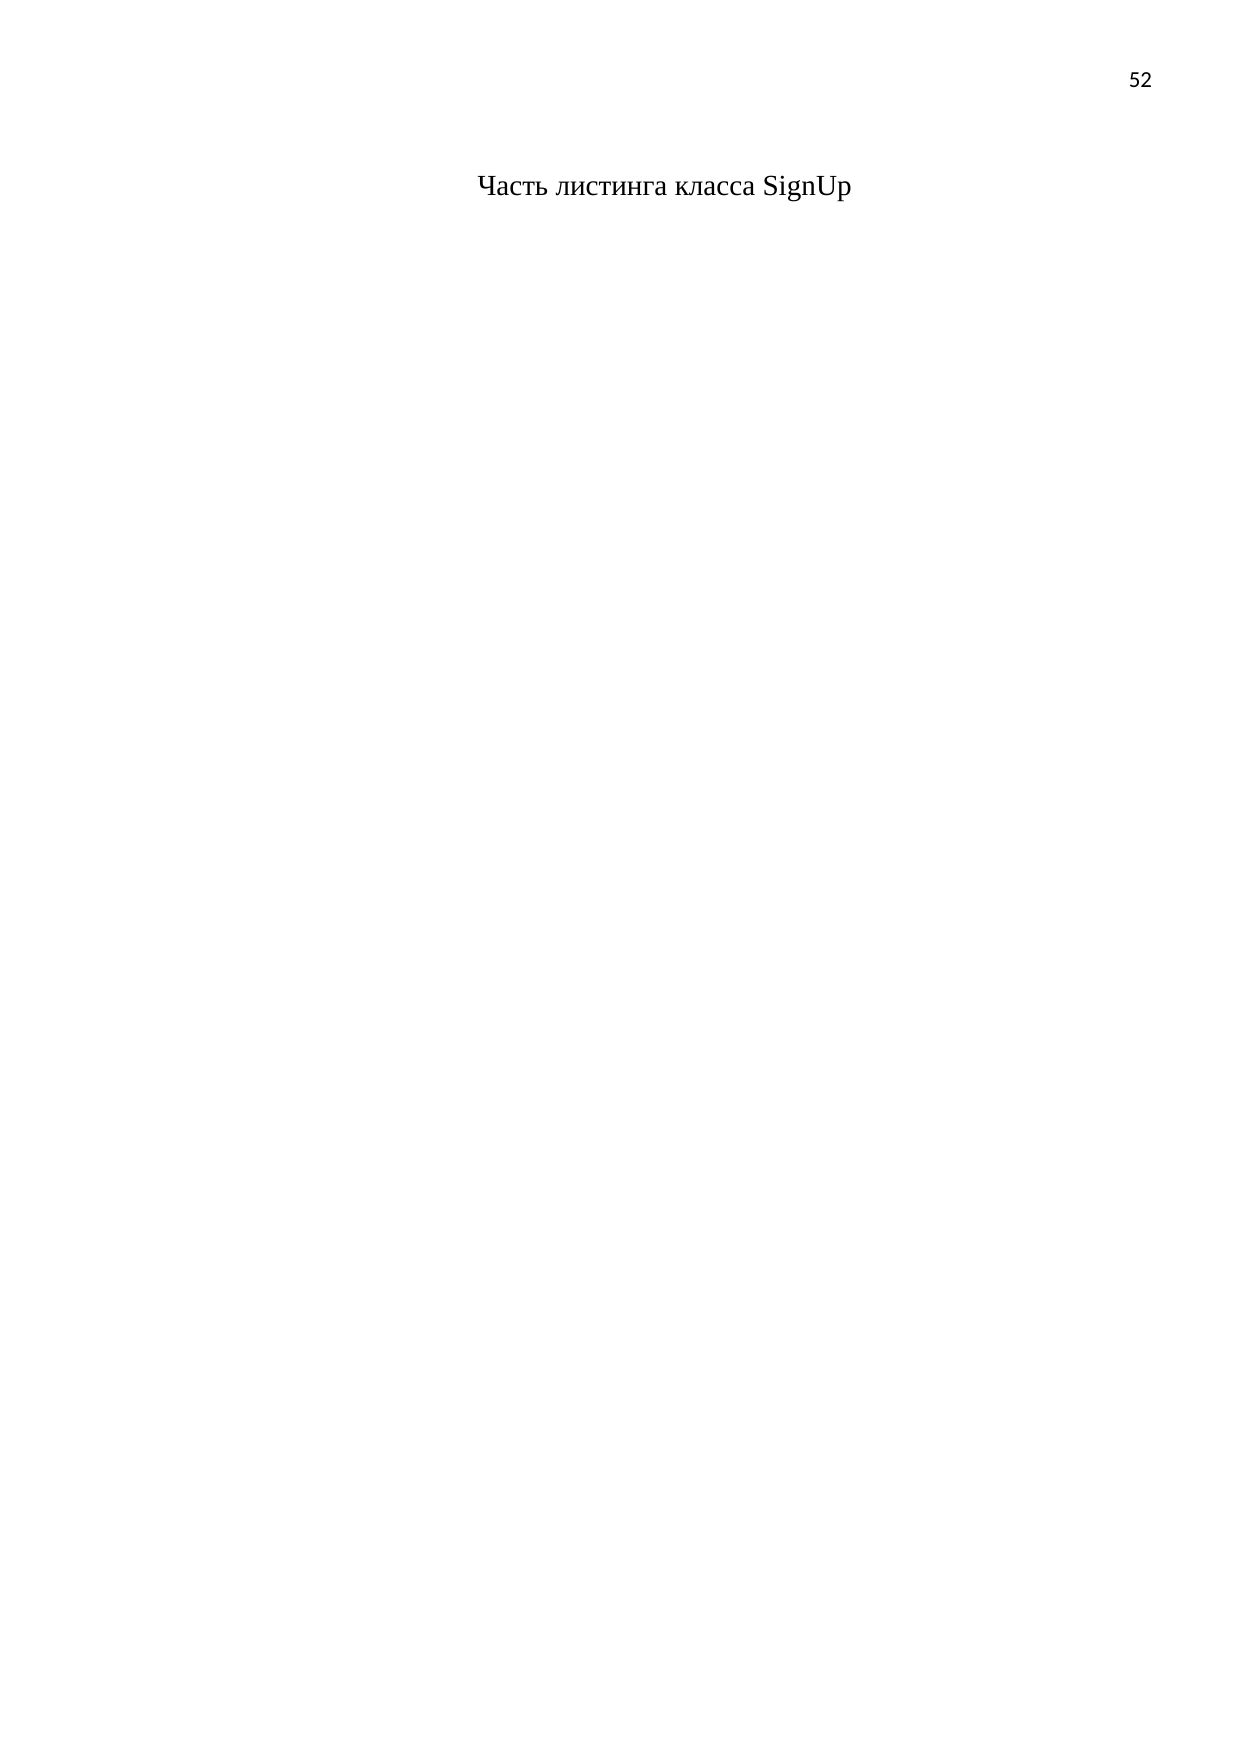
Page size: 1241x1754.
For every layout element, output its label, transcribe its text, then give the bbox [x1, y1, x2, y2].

text Часть листинга класса SignUp [177, 168, 1152, 202]
